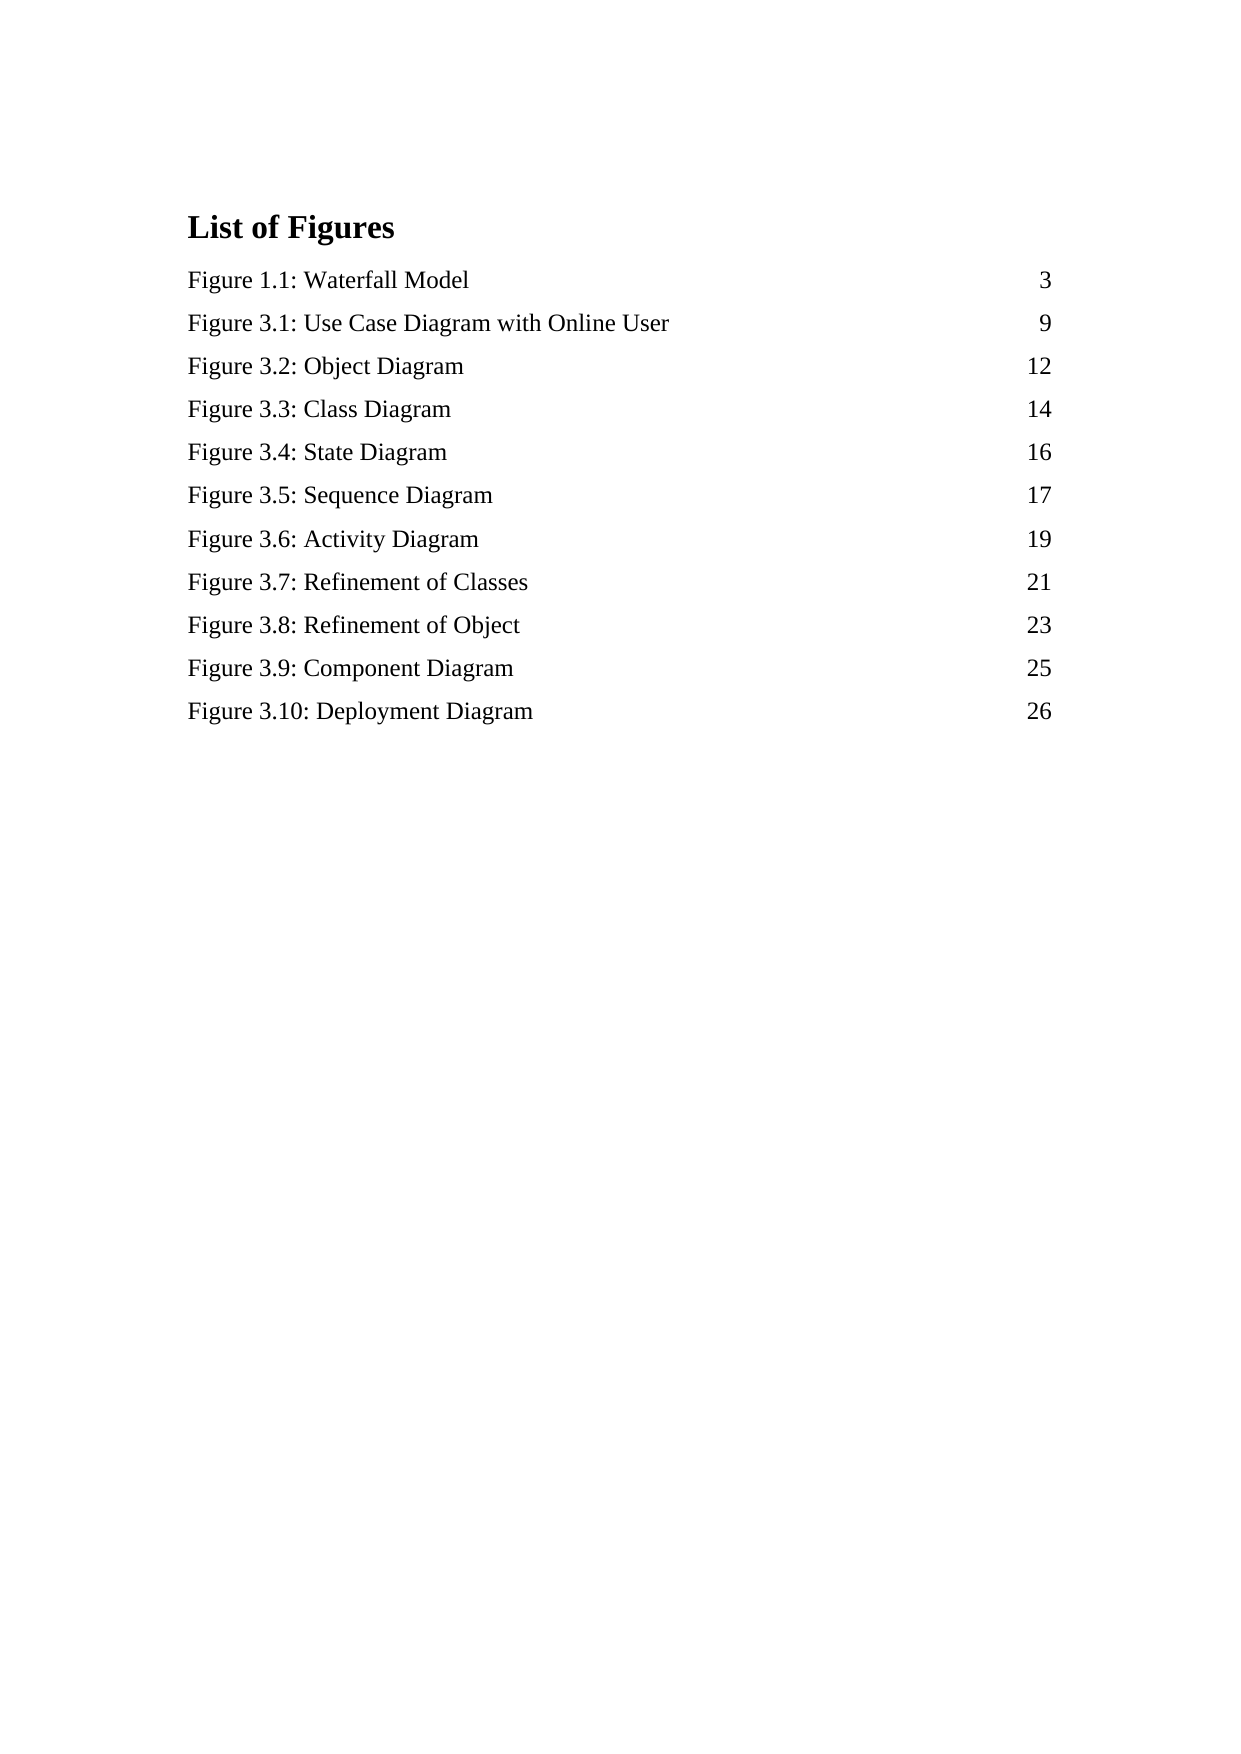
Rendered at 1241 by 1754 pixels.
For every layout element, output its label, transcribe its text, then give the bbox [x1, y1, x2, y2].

text Figure 3.4: State Diagram 16 [187, 437, 1053, 466]
text Figure 3.6: Activity Diagram 19 [187, 524, 1053, 552]
text Figure 3.10: Deployment Diagram 26 [187, 696, 1053, 725]
text Figure 3.9: Component Diagram 25 [187, 653, 1053, 682]
subtitle List of Figures [187, 207, 1053, 246]
text Figure 3.7: Refinement of Classes 21 [187, 567, 1053, 596]
text Figure 3.1: Use Case Diagram with Online User 9 [187, 308, 1053, 337]
text Figure 3.2: Object Diagram 12 [187, 351, 1053, 380]
text Figure 3.5: Sequence Diagram 17 [187, 481, 1053, 509]
text Figure 3.3: Class Diagram 14 [187, 394, 1053, 423]
text Figure 1.1: Waterfall Model 3 [187, 265, 1053, 294]
text Figure 3.8: Refinement of Object 23 [187, 610, 1053, 639]
